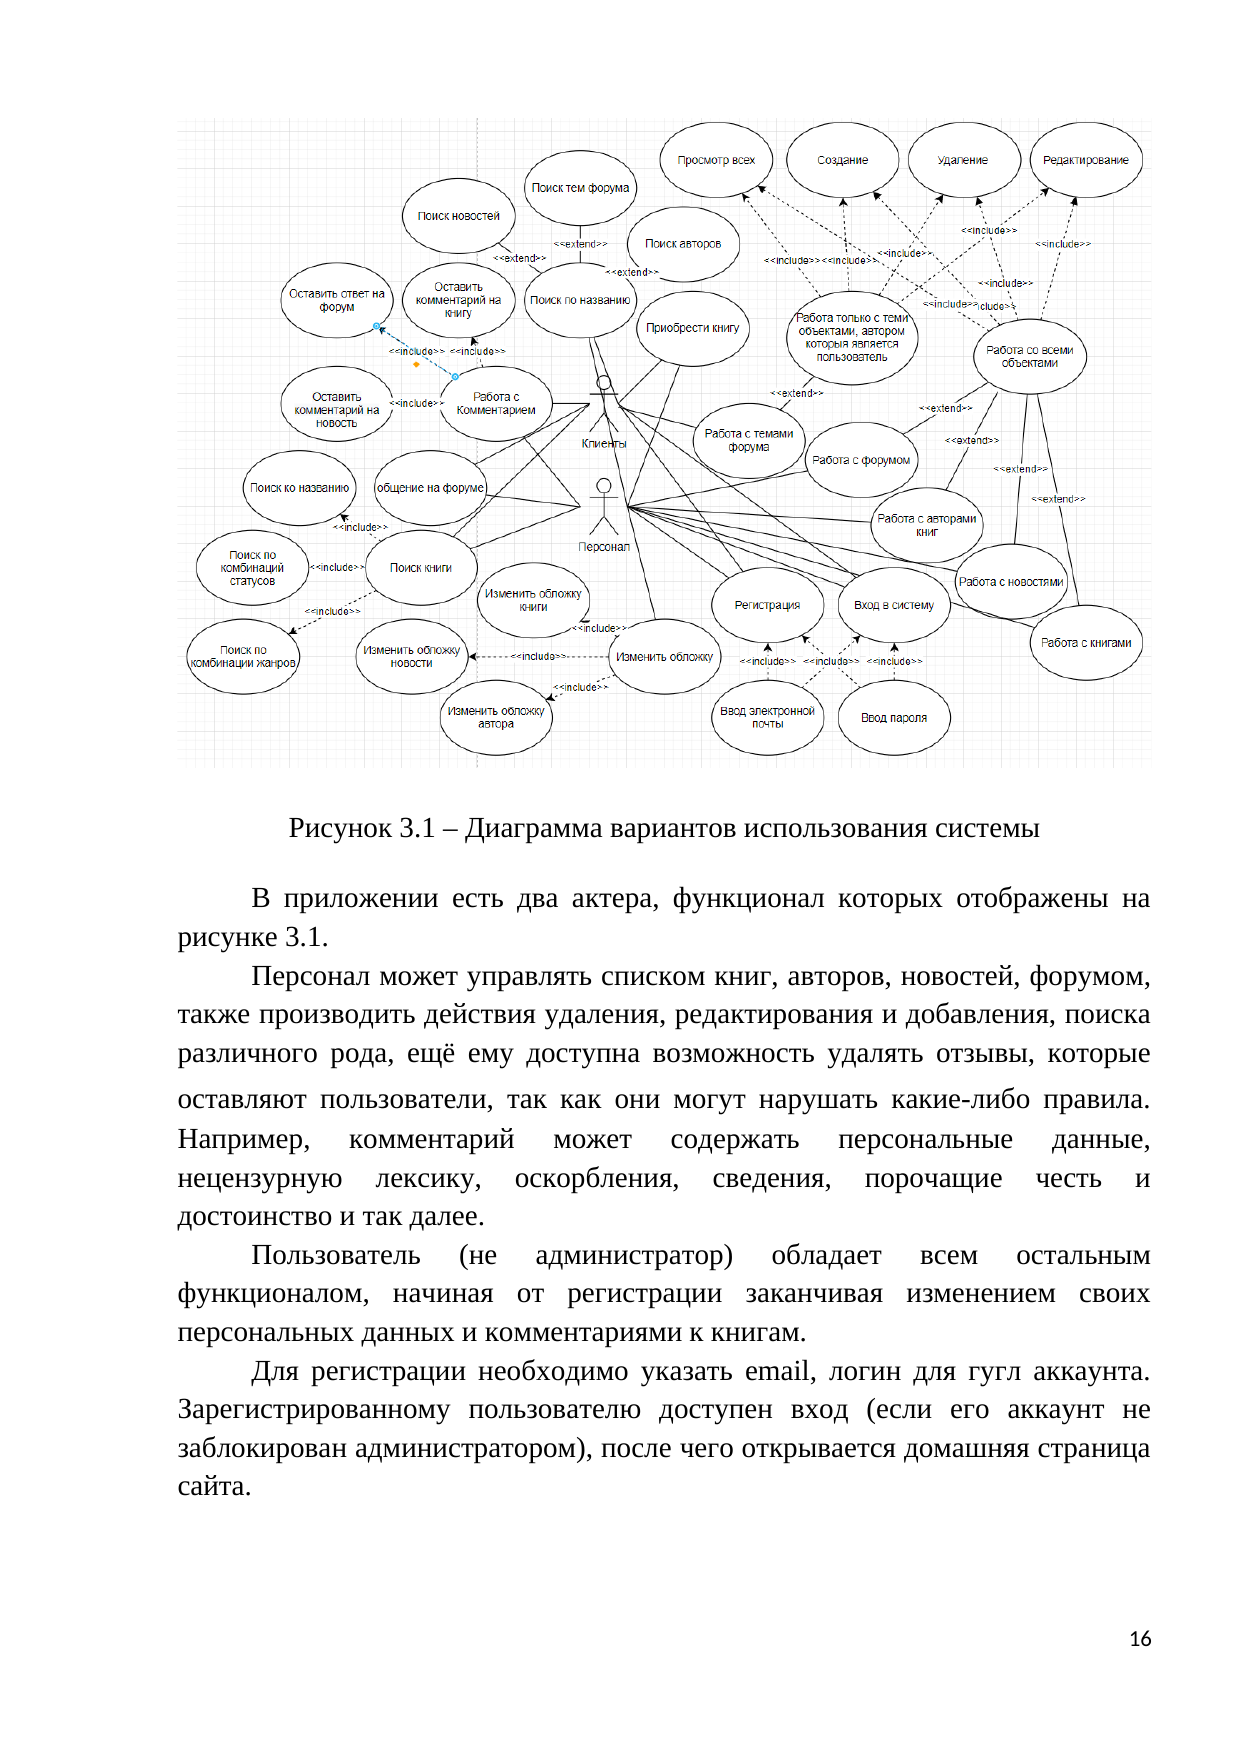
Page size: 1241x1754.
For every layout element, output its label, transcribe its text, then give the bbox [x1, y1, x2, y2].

text Пользователь (не администратор) обладает всем остальным функционалом, начиная от регистрации заканчивая изменением своих персональных данных и комментариями к книгам. [177, 1237, 1152, 1348]
text Для регистрации необходимо указать email, логин для гугл аккаунта. Зарегистрированному пользователю доступен вход (если его аккаунт не заблокирован администратором), после чего открывается домашняя страница сайта. [177, 1353, 1152, 1502]
picture [177, 118, 1152, 768]
text Персонал может управлять списком книг, авторов, новостей, форумом, также производить действия удаления, редактирования и добавления, поиска различного рода, ещё ему доступна возможность удалять отзывы, которые оставляют пользователи, так как они могут нарушать какие-либо правила. Например, комментарий может содержать персональные данные, нецензурную лексику, оскорбления, сведения, порочащие честь и достоинство и так далее. [177, 958, 1152, 1232]
text Рисунок 3.1 – Диаграмма вариантов использования системы [177, 810, 1152, 843]
text В приложении есть два актера, функционал которых отображены на рисунке 3.1. [177, 881, 1152, 953]
